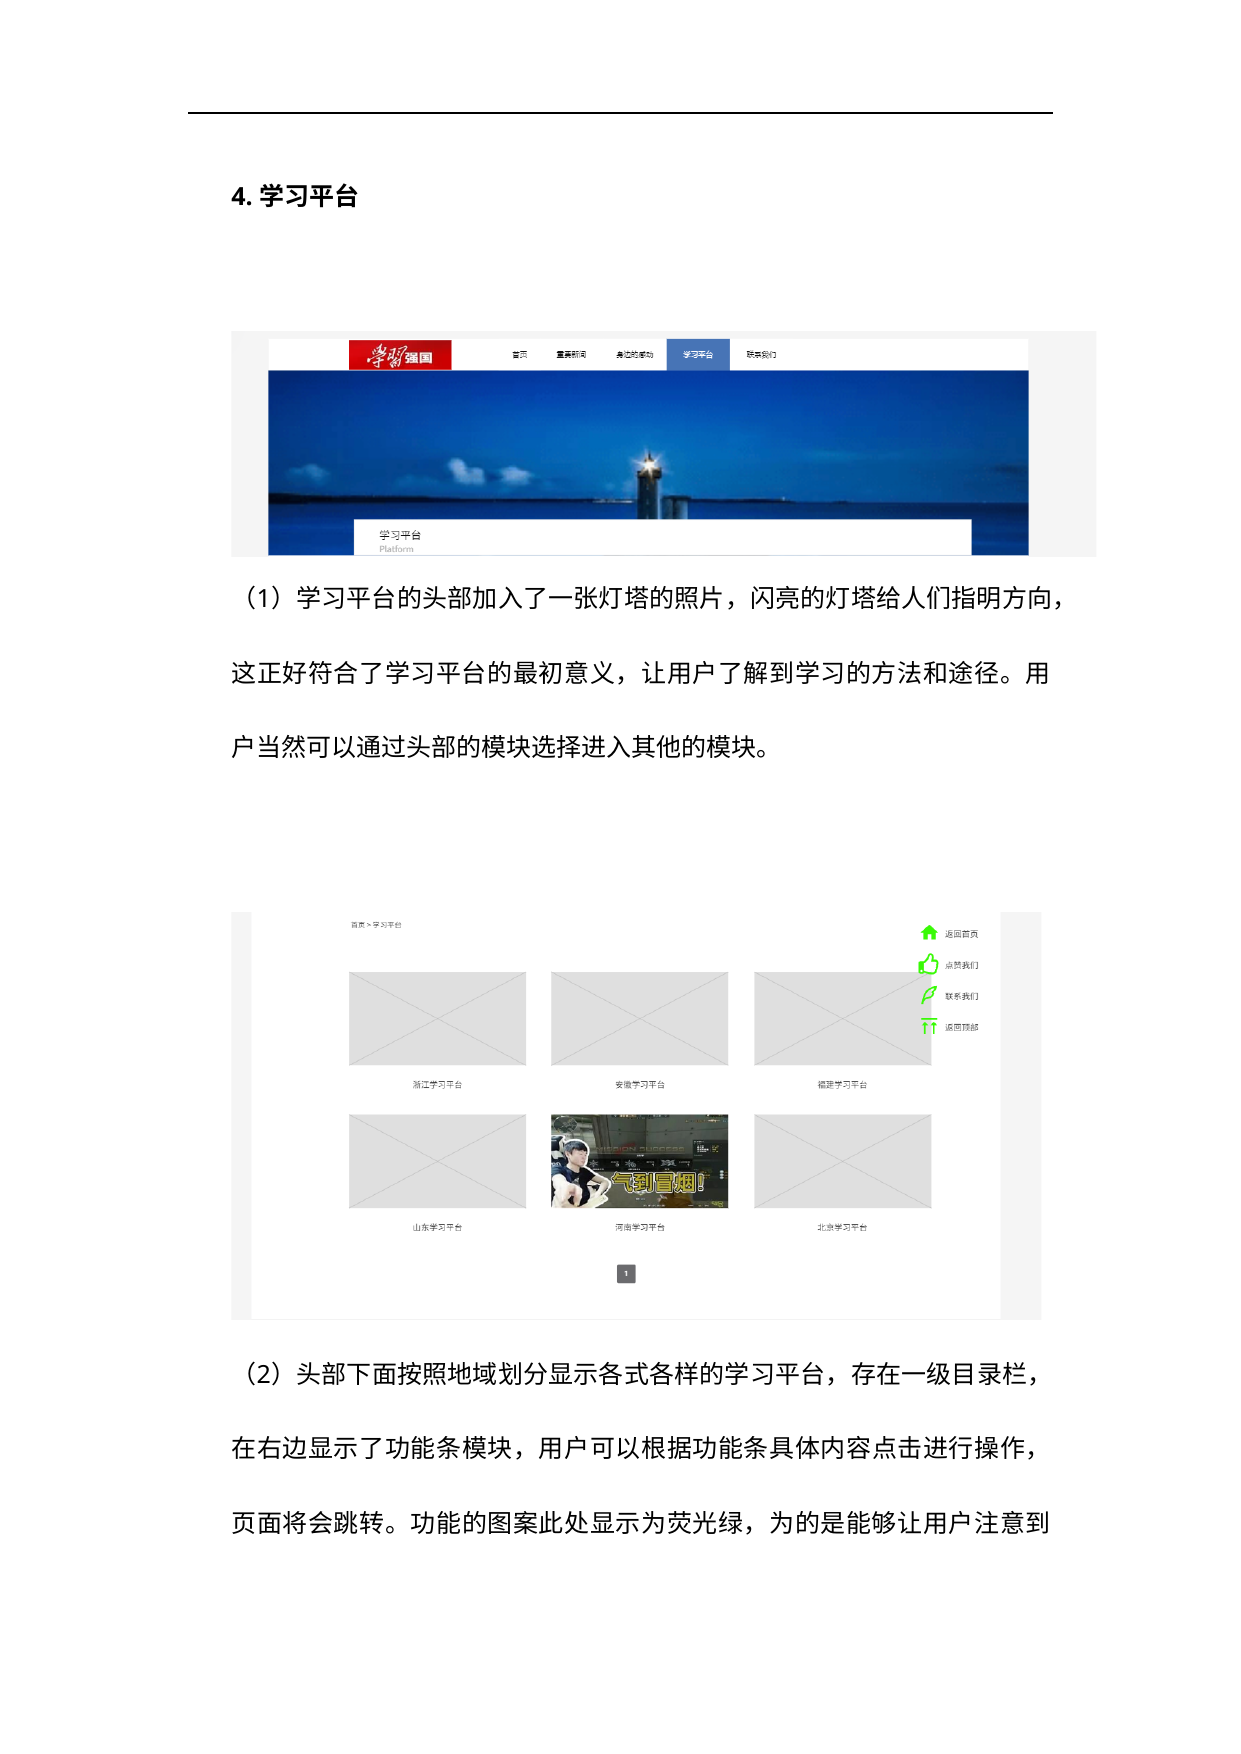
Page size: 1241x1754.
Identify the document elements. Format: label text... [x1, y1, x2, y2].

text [231, 1340, 1053, 1554]
text （1）学习平台的头部加入了一张灯塔的照片，闪亮的灯塔给人们指明方向，这正好符合了学习平台的最初意义，让用户了解到学习的方法和途径。用户当然可以通过头部的模块选择进入其他的模块。 [231, 564, 1053, 778]
picture [231, 331, 1097, 557]
picture [231, 912, 1042, 1320]
text 4. 学习平台 [187, 162, 1053, 227]
